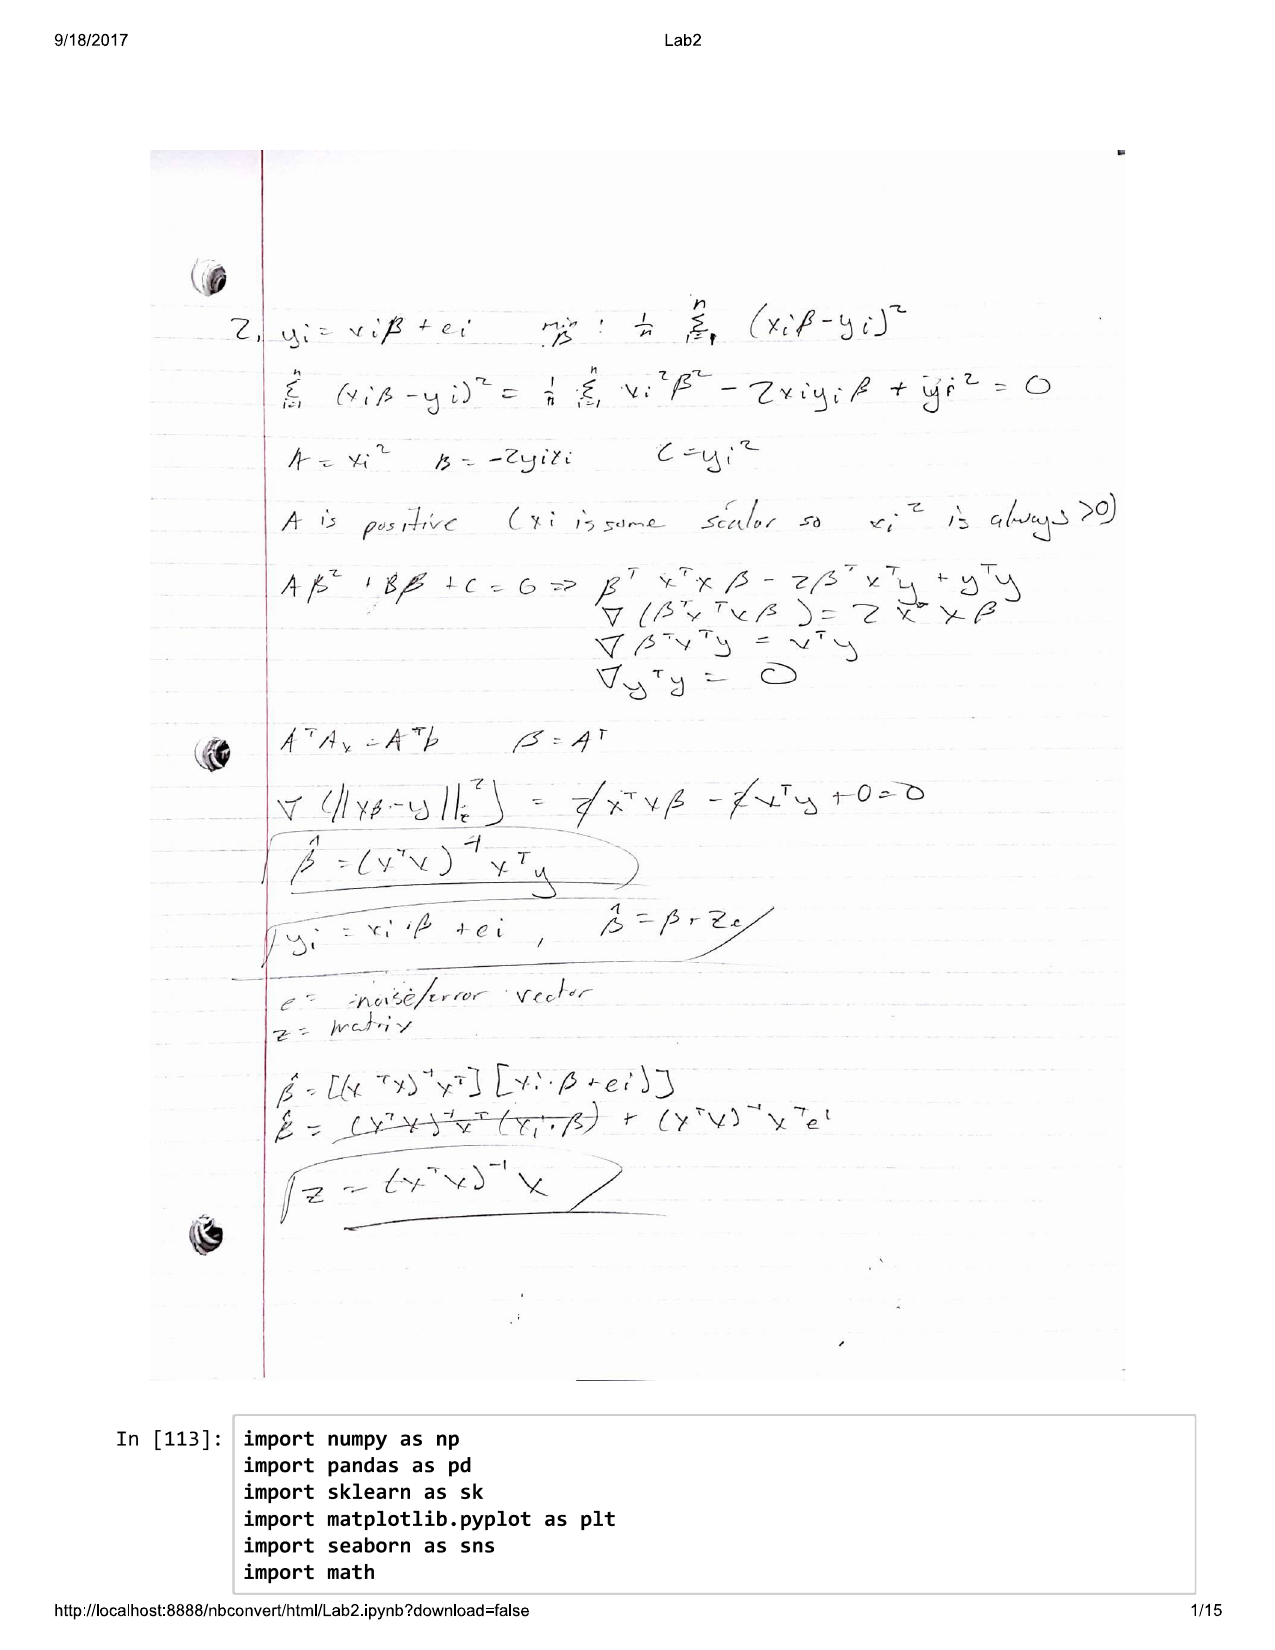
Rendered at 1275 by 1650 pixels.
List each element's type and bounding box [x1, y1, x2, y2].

picture [150, 150, 1125, 1381]
picture [116, 1413, 1197, 1595]
